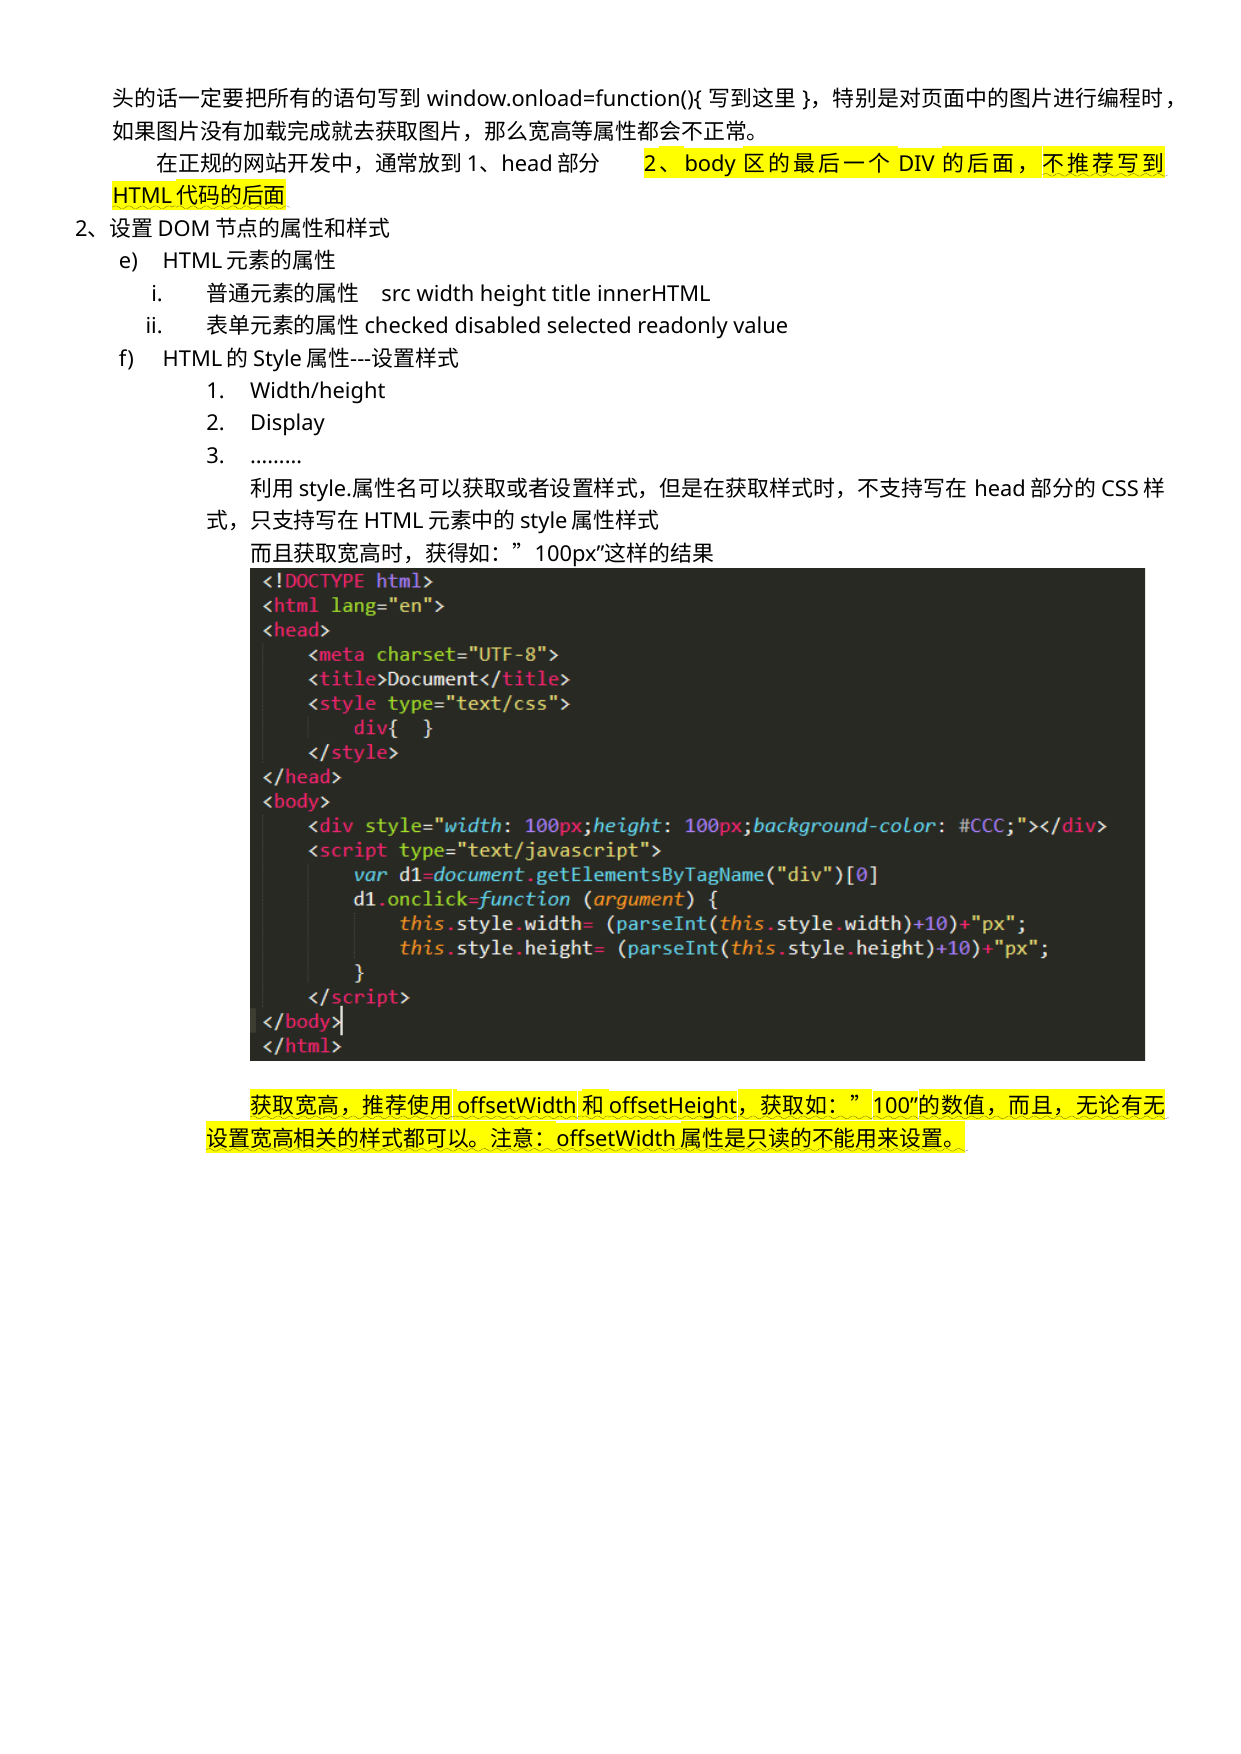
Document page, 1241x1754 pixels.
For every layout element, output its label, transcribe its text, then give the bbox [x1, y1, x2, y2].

list Display [206, 406, 1165, 438]
list ……… [206, 438, 1165, 471]
list Width/height [206, 373, 1165, 406]
text 获取宽高，推荐使用offsetWidth和offsetHeight，获取如：”100”的数值，而且，无论有无设置宽高相关的样式都可以。注意：offsetWidth属性是只读的不能用来设置。 [206, 1088, 1165, 1153]
text 利用style.属性名可以获取或者设置样式，但是在获取样式时，不支持写在head部分的CSS样式，只支持写在HTML元素中的style属性样式 [206, 471, 1165, 536]
text 2、设置DOM节点的属性和样式 [75, 211, 1165, 243]
picture [250, 568, 1146, 1061]
list 普通元素的属性 src width height title innerHTML [162, 276, 1165, 308]
list 表单元素的属性 checked disabled selected readonly value [162, 308, 1165, 341]
text 而且获取宽高时，获得如：”100px”这样的结果 [206, 536, 1165, 568]
list HTML的Style属性---设置样式 [119, 341, 1165, 373]
list 在正规的网站开发中，通常放到1、head部分 2、body区的最后一个DIV的后面，不推荐写到HTML代码的后面 [112, 146, 1165, 211]
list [112, 81, 1165, 146]
list HTML元素的属性 [119, 243, 1165, 276]
